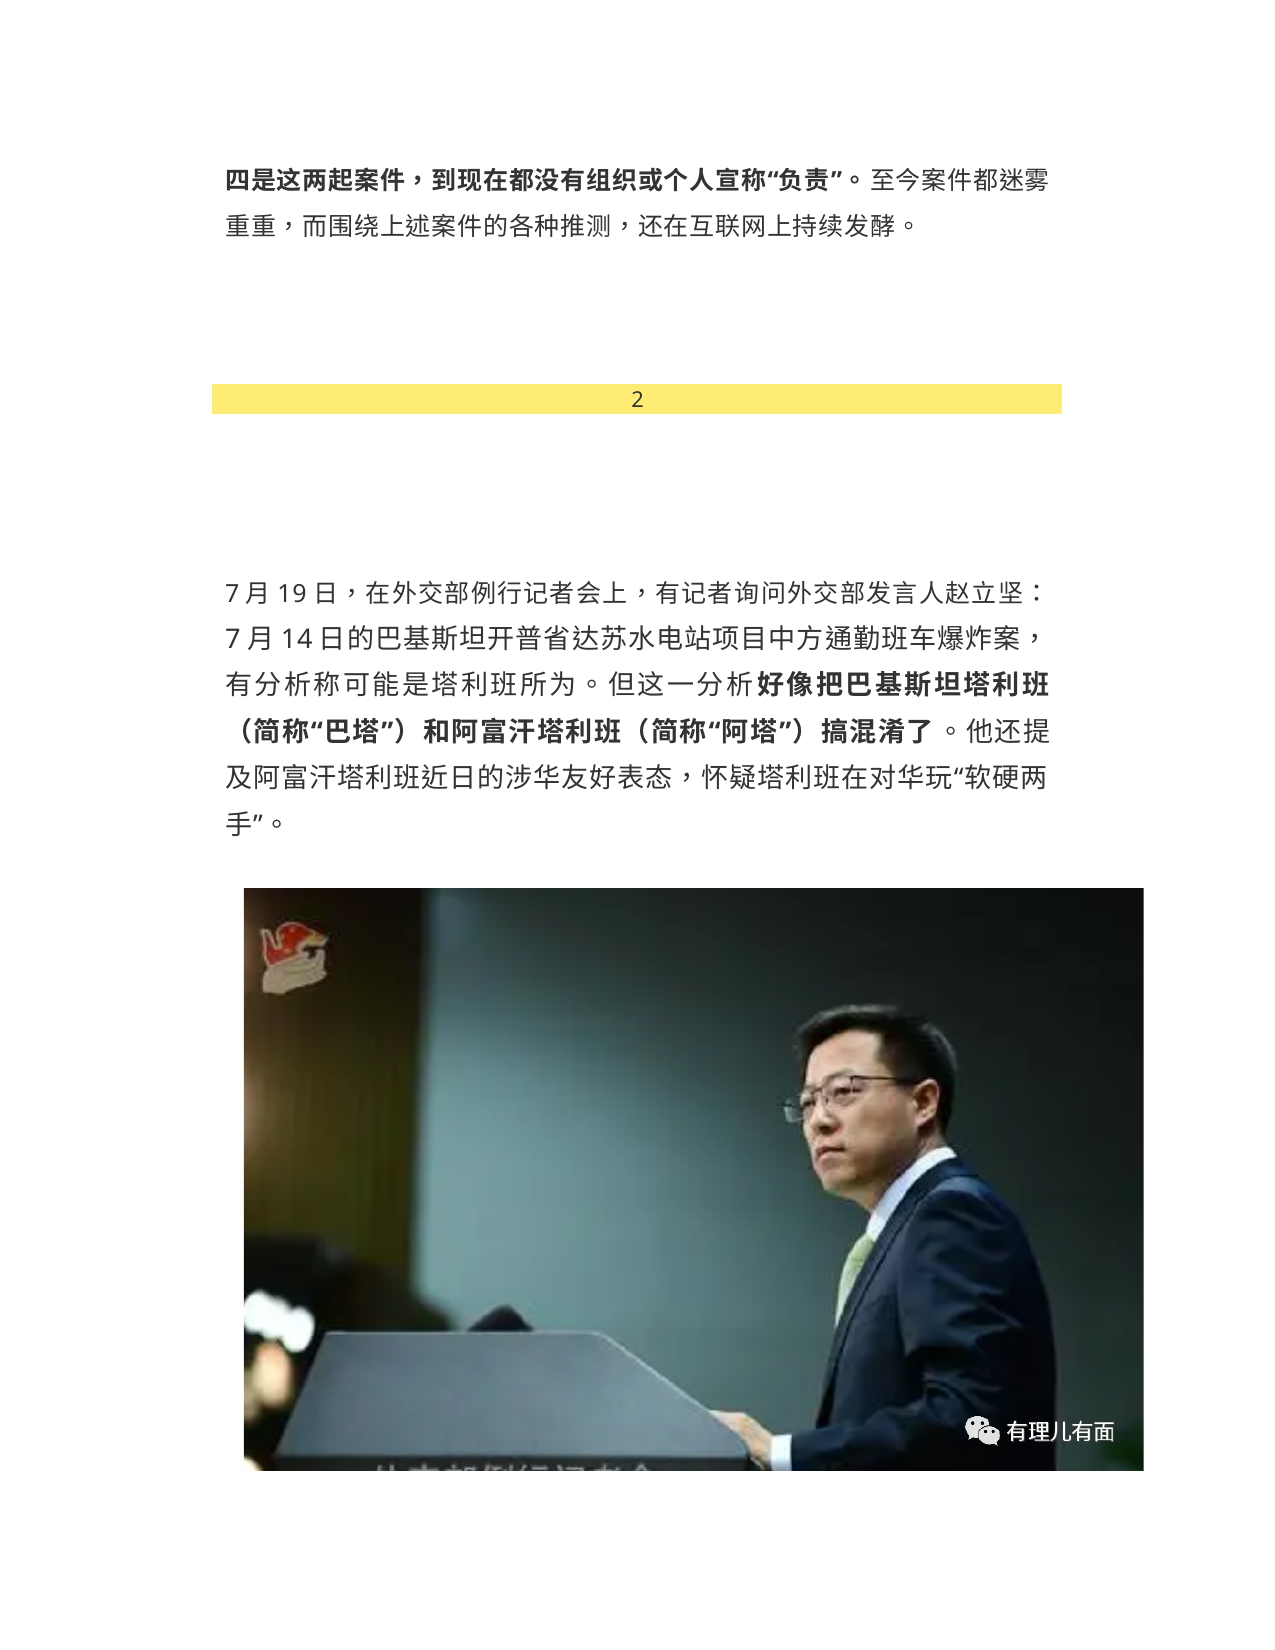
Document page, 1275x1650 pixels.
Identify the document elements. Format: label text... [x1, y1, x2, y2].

picture [243, 888, 1144, 1471]
text 2 [212, 384, 1062, 414]
text 7月19日，在外交部例行记者会上，有记者询问外交部发言人赵立坚：7月14日的巴基斯坦开普省达苏水电站项目中方通勤班车爆炸案，有分析称可能是塔利班所为。但这一分析好像把巴基斯坦塔利班（简称“巴塔”）和阿富汗塔利班（简称“阿塔”）搞混淆了。他还提及阿富汗塔利班近日的涉华友好表态，怀疑塔利班在对华玩“软硬两手”。 [225, 563, 1050, 842]
text 四是这两起案件，到现在都没有组织或个人宣称“负责”。至今案件都迷雾重重，而围绕上述案件的各种推测，还在互联网上持续发酵。 [225, 150, 1050, 243]
